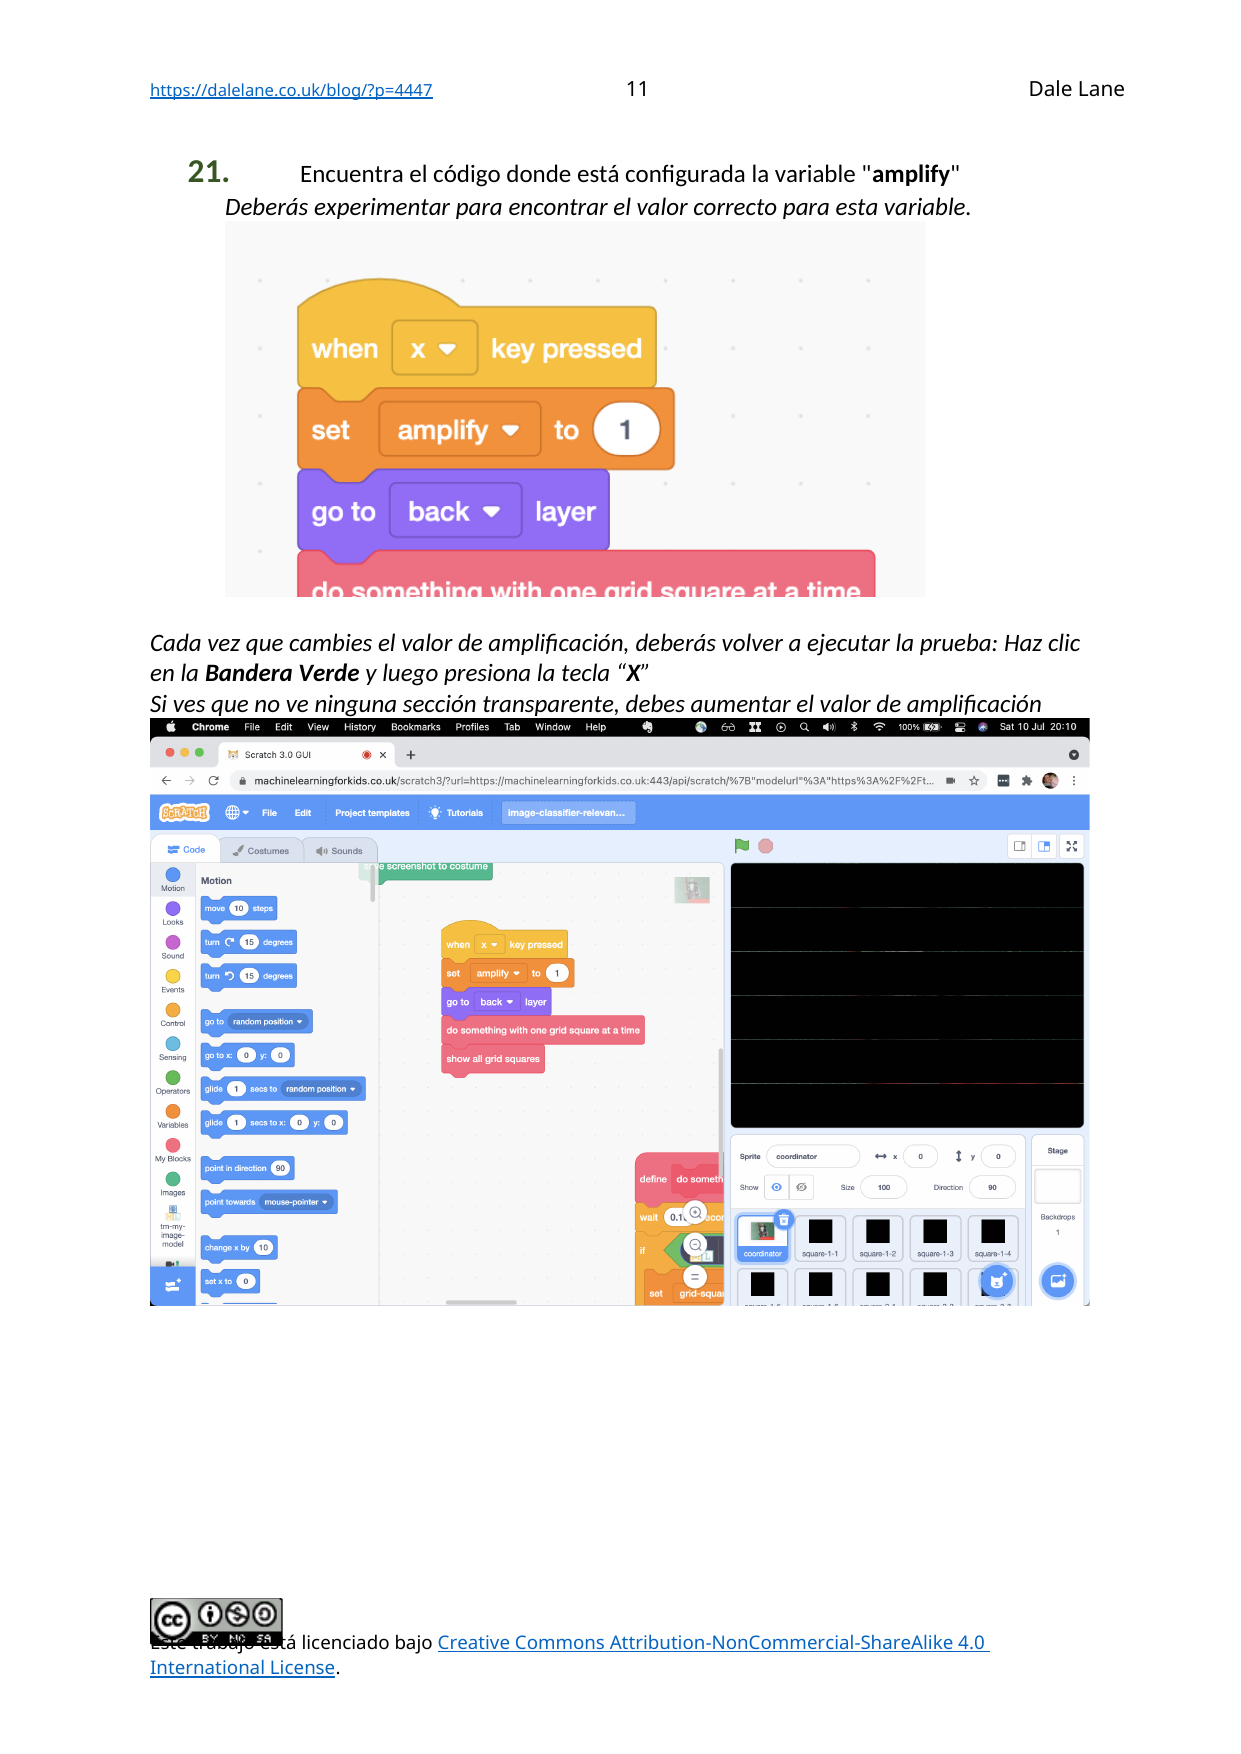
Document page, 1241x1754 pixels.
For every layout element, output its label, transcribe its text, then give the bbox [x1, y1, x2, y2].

text Si ves que no ve ninguna sección transparente, debes aumentar el valor de amplificación [150, 688, 1090, 718]
list Encuentra el código donde está configurada la variable "amplify" [187, 150, 1090, 191]
text Cada vez que cambies el valor de amplificación, deberás volver a ejecutar la prueba: Haz clic en la Bandera Verde y luego presiona la tecla “X” [150, 627, 1090, 688]
list Deberás experimentar para encontrar el valor correcto para esta variable. [225, 191, 1090, 596]
